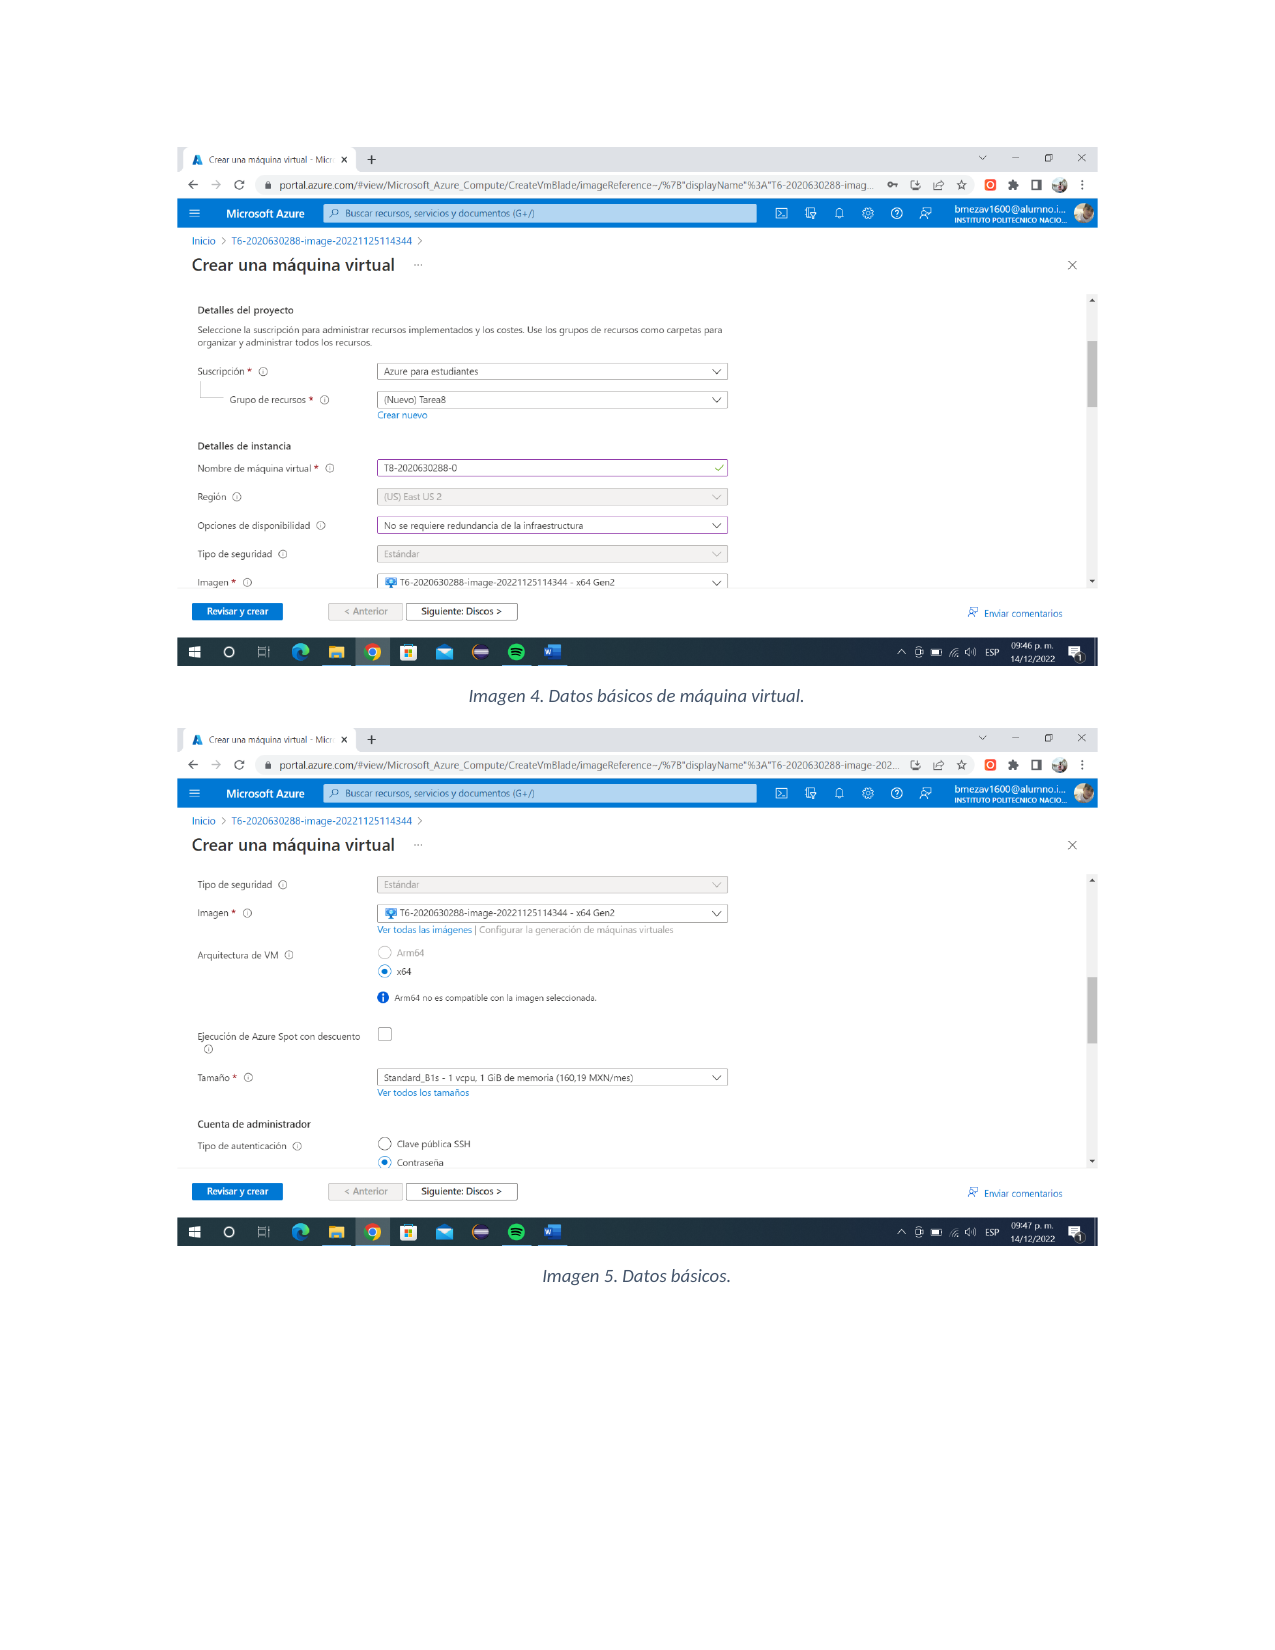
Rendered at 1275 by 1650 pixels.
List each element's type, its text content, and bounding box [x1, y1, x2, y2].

picture [177, 728, 1098, 1246]
picture [177, 147, 1098, 666]
